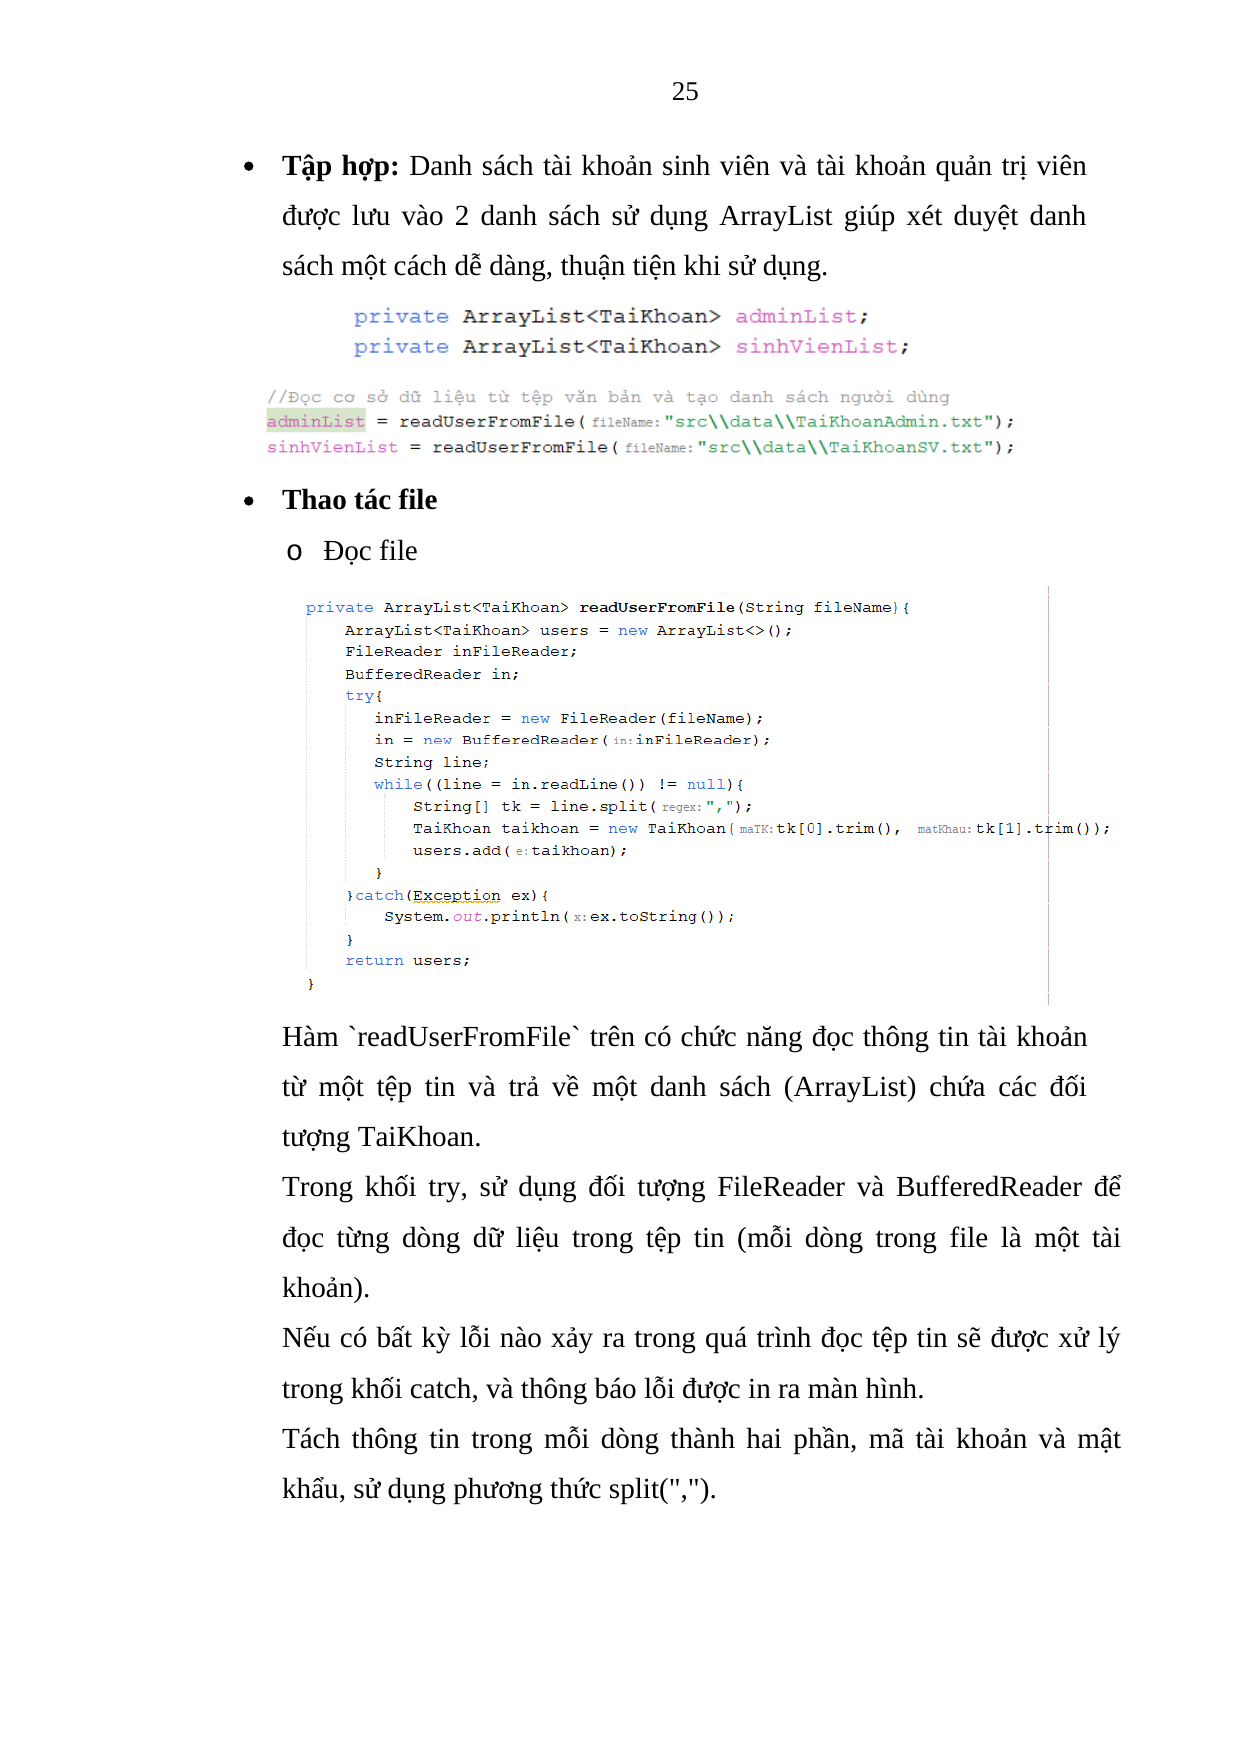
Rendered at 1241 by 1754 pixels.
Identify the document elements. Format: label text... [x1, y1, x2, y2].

text Trong khối try, sử dụng đối tượng FileReader và BufferedReader để đọc từng dòng dữ liệu trong tệp tin (mỗi dòng trong file là một tài khoản). [282, 1169, 1122, 1304]
list Thao tác file [244, 482, 1088, 516]
picture [260, 381, 1035, 468]
text Nếu có bất kỳ lỗi nào xảy ra trong quá trình đọc tệp tin sẽ được xử lý trong khối catch, và thông báo lỗi được in ra màn hình. [282, 1321, 1122, 1404]
picture [335, 298, 960, 368]
list Đọc file [286, 533, 1088, 569]
list Tập hợp: Danh sách tài khoản sinh viên và tài khoản quản trị viên được lưu vào 2 danh sách sử dụng ArrayList giúp xét duyệt danh sách một cách dễ dàng, thuận tiện khi sử dụng. [244, 148, 1088, 282]
text Hàm `readUserFromFile` trên có chức năng đọc thông tin tài khoản từ một tệp tin và trả về một danh sách (ArrayList) chứa các đối tượng TaiKhoan. [282, 1019, 1088, 1153]
text Tách thông tin trong mỗi dòng thành hai phần, mã tài khoản và mật khẩu, sử dụng phương thức split(","). [282, 1421, 1122, 1505]
picture [281, 586, 1142, 1005]
